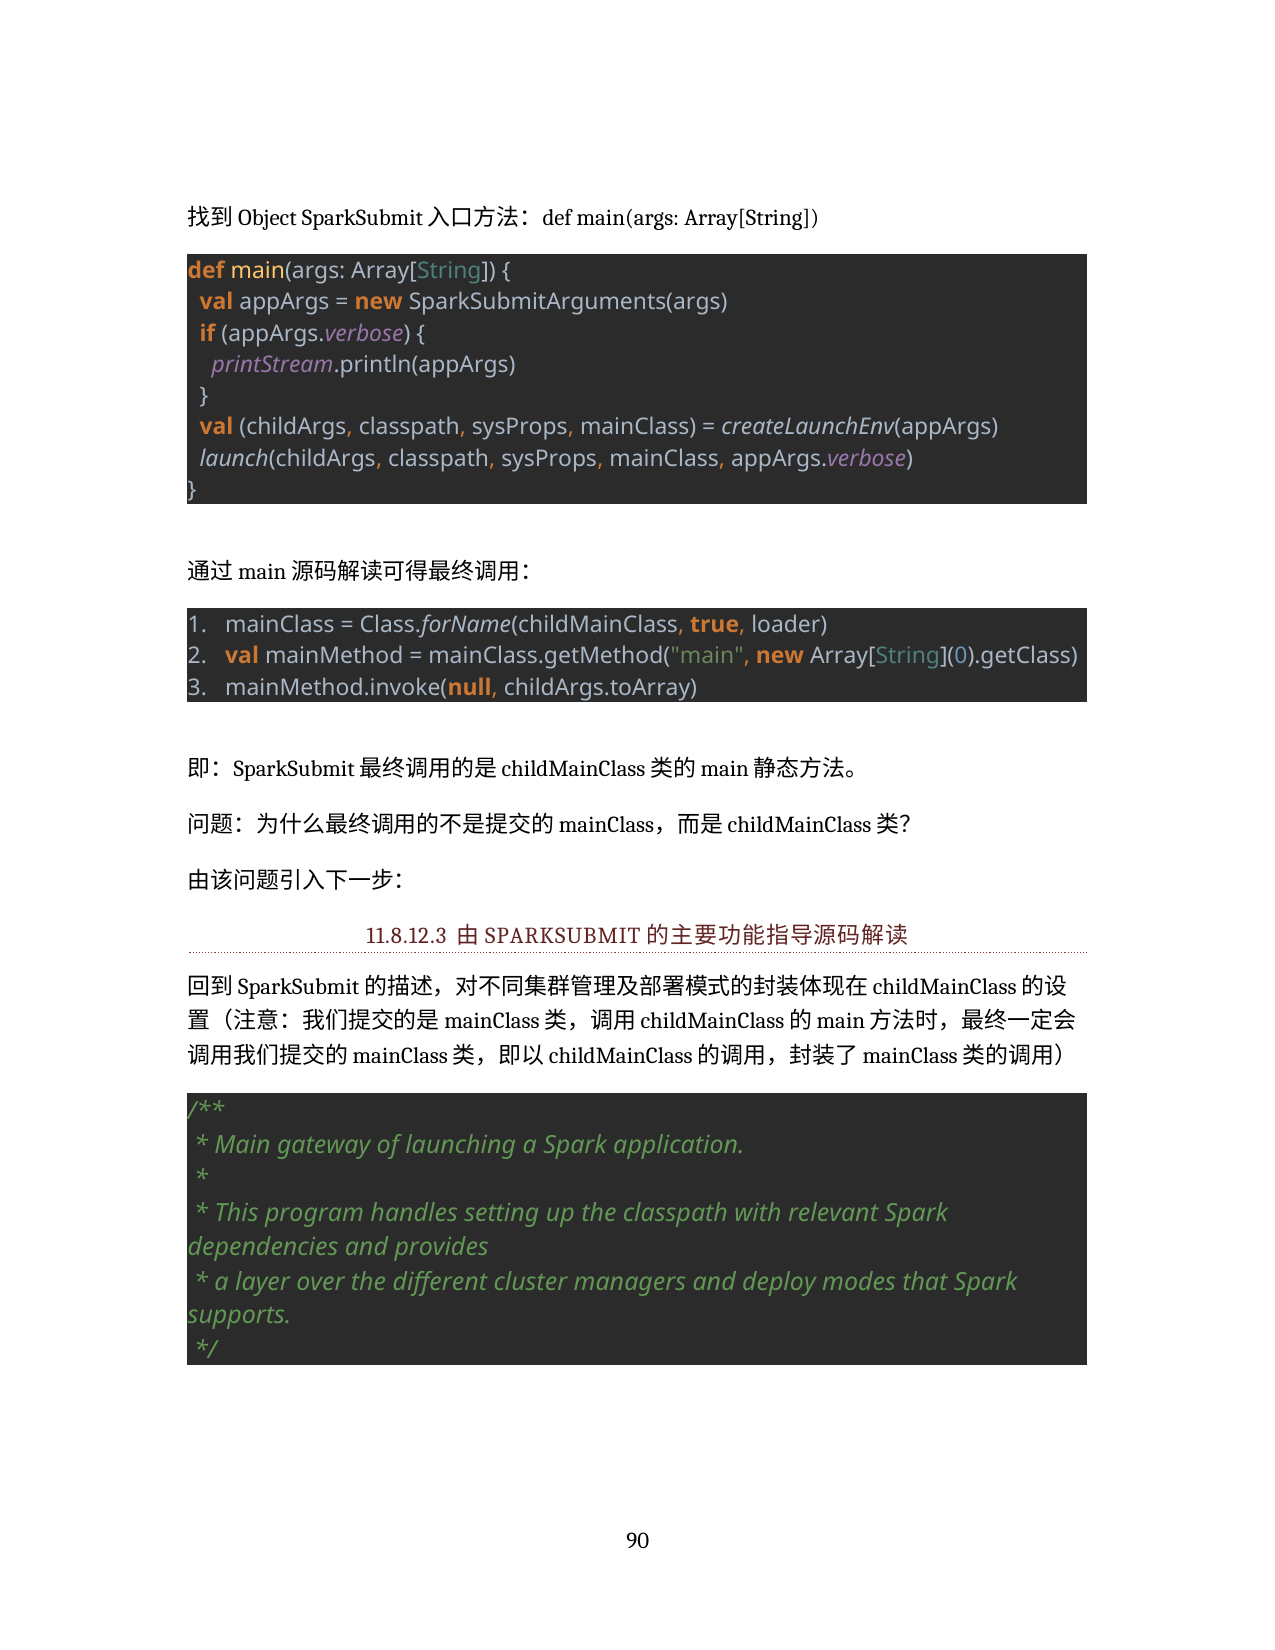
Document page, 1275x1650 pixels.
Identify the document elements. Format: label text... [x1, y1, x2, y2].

list mainClass = Class.forName(childMainClass, true, loader) [187, 608, 1087, 639]
text /** * Main gateway of launching a Spark application. * * This program handles setting up the classpath with relevant Spark dependencies and provides * a layer over the different cluster managers and deploy modes that Spark supports. */ [187, 1093, 1087, 1365]
subtitle 由SparkSubmit的主要功能指导源码解读 [187, 917, 1087, 953]
text 问题：为什么最终调用的不是提交的mainClass，而是childMainClass类？ [187, 806, 1087, 839]
text 回到SparkSubmit的描述，对不同集群管理及部署模式的封装体现在childMainClass的设置（注意：我们提交的是mainClass类，调用childMainClass的main方法时，最终一定会调用我们提交的mainClass类，即以childMainClass的调用，封装了mainClass类的调用） [187, 968, 1087, 1070]
list mainMethod.invoke(null, childArgs.toArray) [187, 671, 1087, 702]
text 即：SparkSubmit最终调用的是childMainClass类的main静态方法。 [187, 750, 1087, 783]
text 找到Object SparkSubmit入口方法：def main(args: Array[String]) [187, 198, 1087, 232]
list val mainMethod = mainClass.getMethod("main", new Array[String](0).getClass) [187, 639, 1087, 671]
text def main(args: Array[String]) { val appArgs = new SparkSubmitArguments(args) if (appArgs.verbose) { printStream.println(appArgs) } val (childArgs, classpath, sysProps, mainClass) = createLaunchEnv(appArgs) launch(childArgs, classpath, sysProps, mainClass, appArgs.verbose) } [187, 254, 1087, 504]
text 通过main源码解读可得最终调用： [187, 552, 1087, 586]
text 由该问题引入下一步： [187, 862, 1087, 895]
